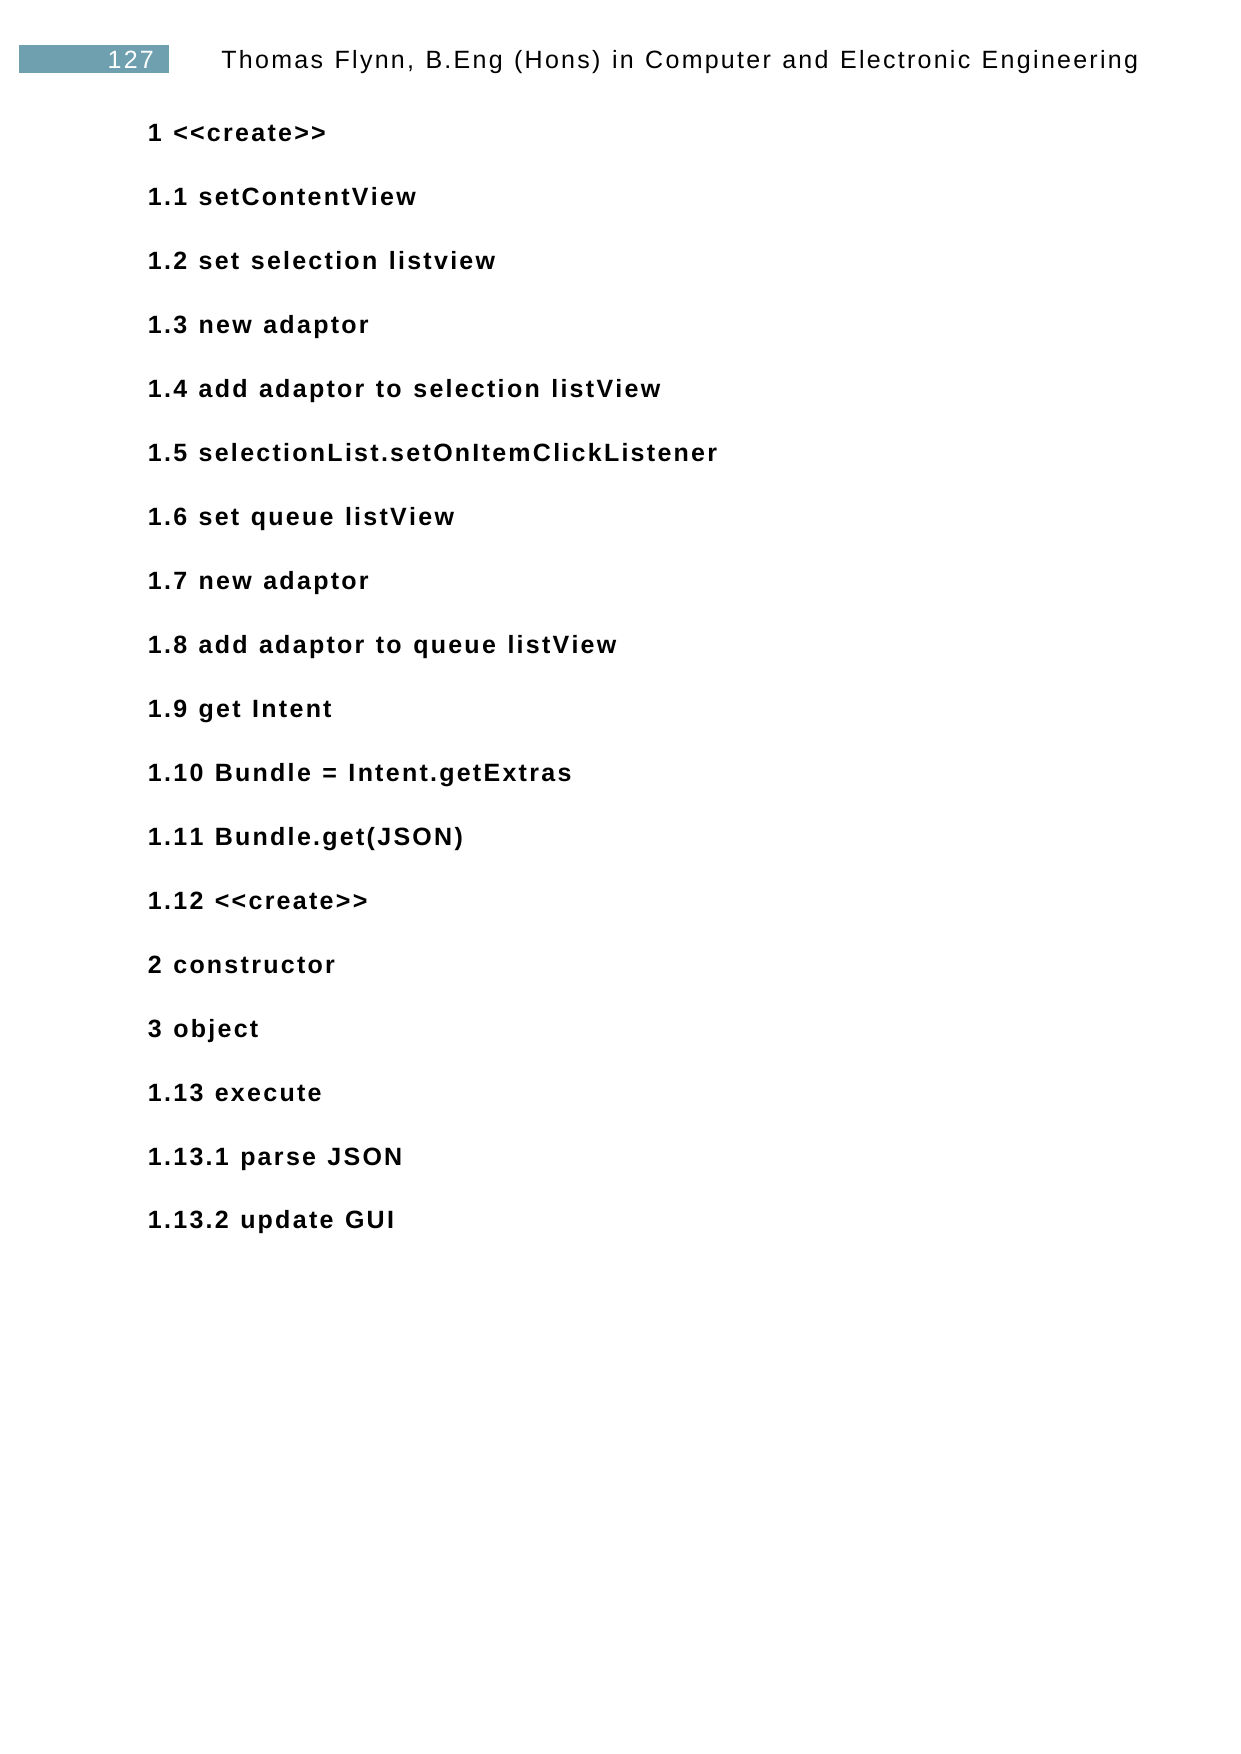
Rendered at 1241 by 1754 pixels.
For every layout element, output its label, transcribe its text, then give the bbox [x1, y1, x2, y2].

text 1.2 set selection listview [148, 246, 1122, 275]
text 1.1 setContentView [148, 182, 1122, 211]
text 1.3 new adaptor [148, 310, 1122, 339]
text 1.7 new adaptor [148, 566, 1122, 594]
text 1.12 <<create>> [148, 886, 1122, 914]
text 1.8 add adaptor to queue listView [148, 630, 1122, 658]
text 2 constructor [148, 949, 1122, 978]
text 1.13 execute [148, 1077, 1122, 1106]
text 1.13.2 update GUI [148, 1205, 1122, 1234]
text 1 <<create>> [148, 118, 1122, 147]
text 1.13.1 parse JSON [148, 1141, 1122, 1170]
text 1.4 add adaptor to selection listView [148, 374, 1122, 403]
text 1.6 set queue listView [148, 502, 1122, 531]
text 3 object [148, 1013, 1122, 1042]
text 1.10 Bundle = Intent.getExtras [148, 758, 1122, 786]
text 1.11 Bundle.get(JSON) [148, 822, 1122, 850]
text 1.5 selectionList.setOnItemClickListener [148, 438, 1122, 467]
text 1.9 get Intent [148, 694, 1122, 722]
